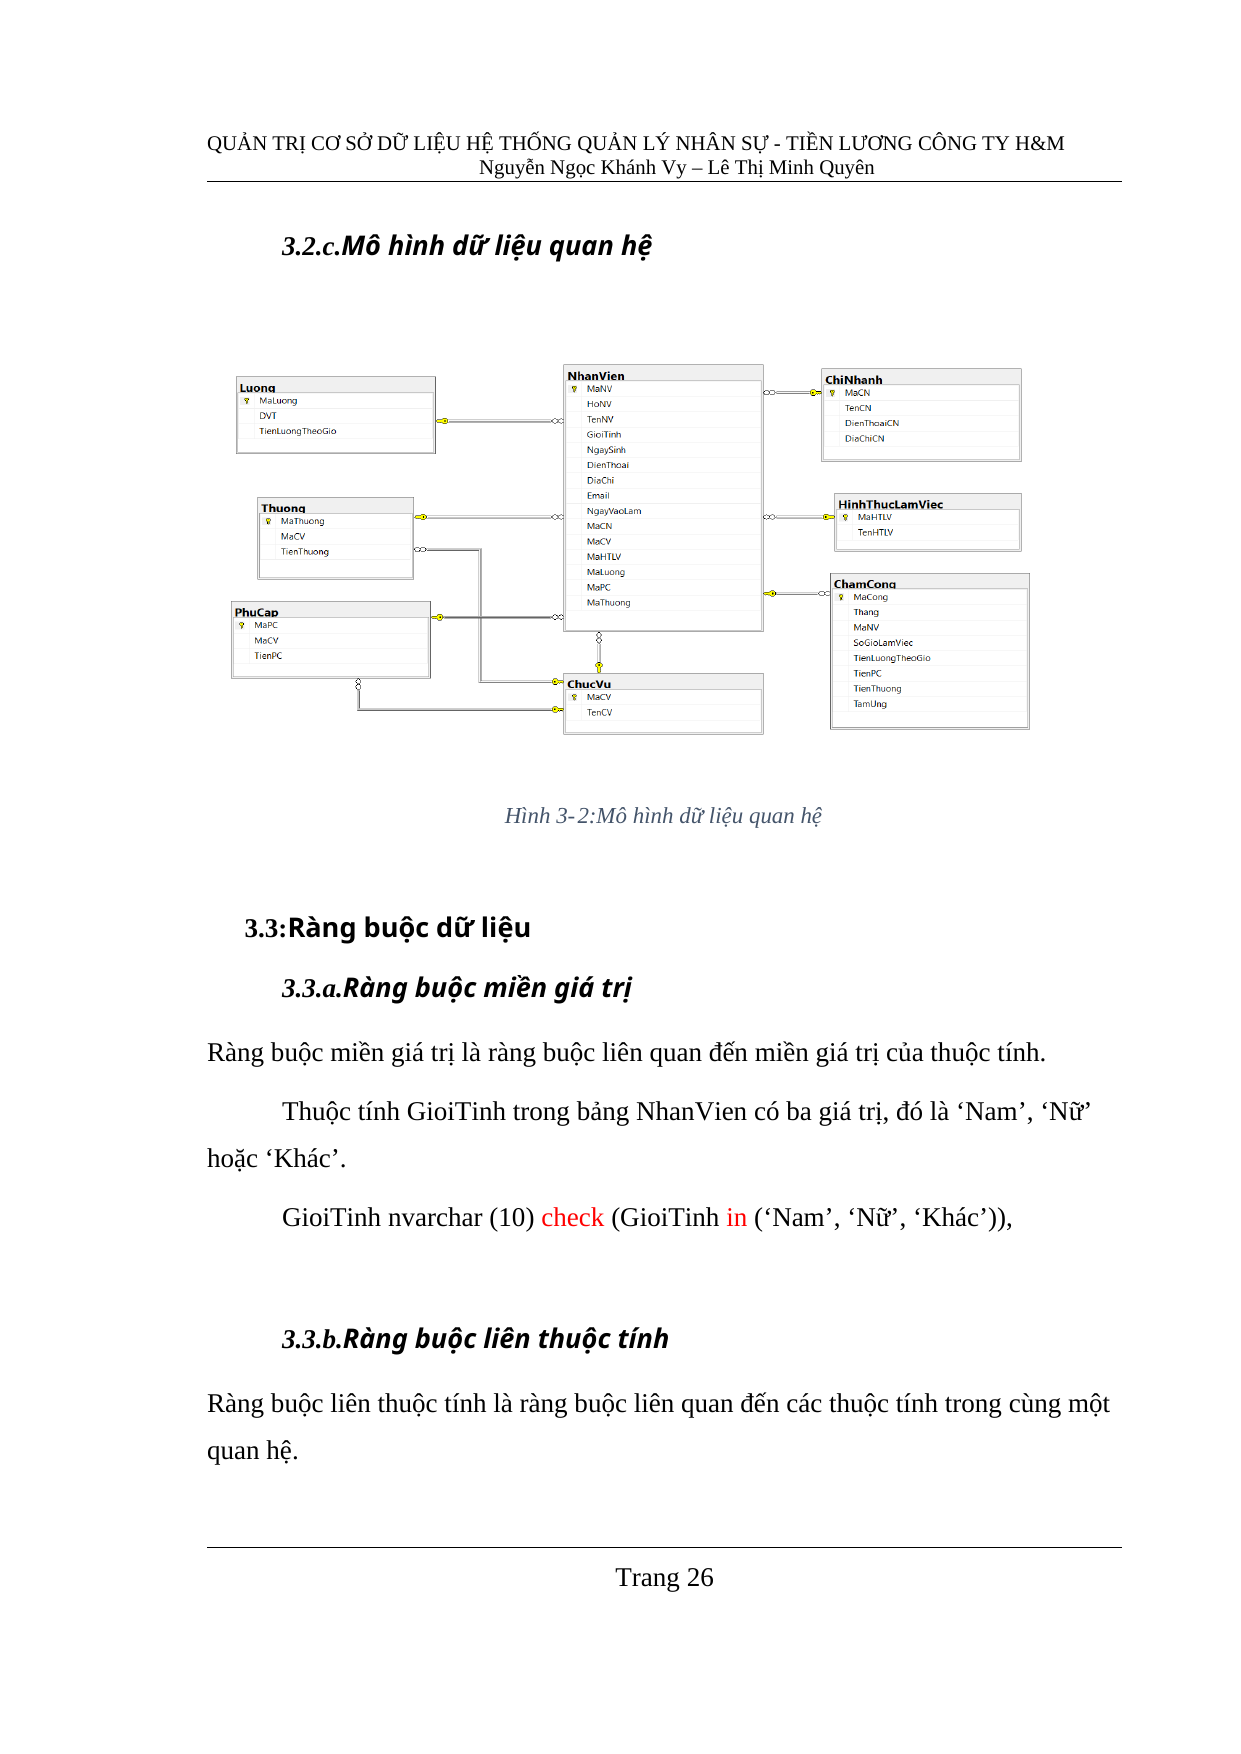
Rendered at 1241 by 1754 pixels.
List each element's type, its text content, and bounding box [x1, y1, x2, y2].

text Thuộc tính GioiTinh trong bảng NhanVien có ba giá trị, đó là ‘Nam’, ‘Nữ’ hoặc ‘Khác’. [207, 1095, 1122, 1173]
picture [206, 353, 1131, 775]
text Ràng buộc miền giá trị là ràng buộc liên quan đến miền giá trị của thuộc tính. [207, 1036, 1122, 1067]
subtitle Ràng buộc miền giá trị [282, 968, 1122, 1005]
subtitle Mô hình dữ liệu quan hệ [282, 226, 1122, 263]
subtitle Ràng buộc dữ liệu [244, 909, 1122, 946]
subtitle Ràng buộc liên thuộc tính [282, 1319, 1122, 1356]
text Ràng buộc liên thuộc tính là ràng buộc liên quan đến các thuộc tính trong cùng một quan hệ. [207, 1387, 1122, 1465]
text GioiTinh nvarchar (10) check (GioiTinh in (‘Nam’, ‘Nữ’, ‘Khác’)), [207, 1201, 1122, 1232]
